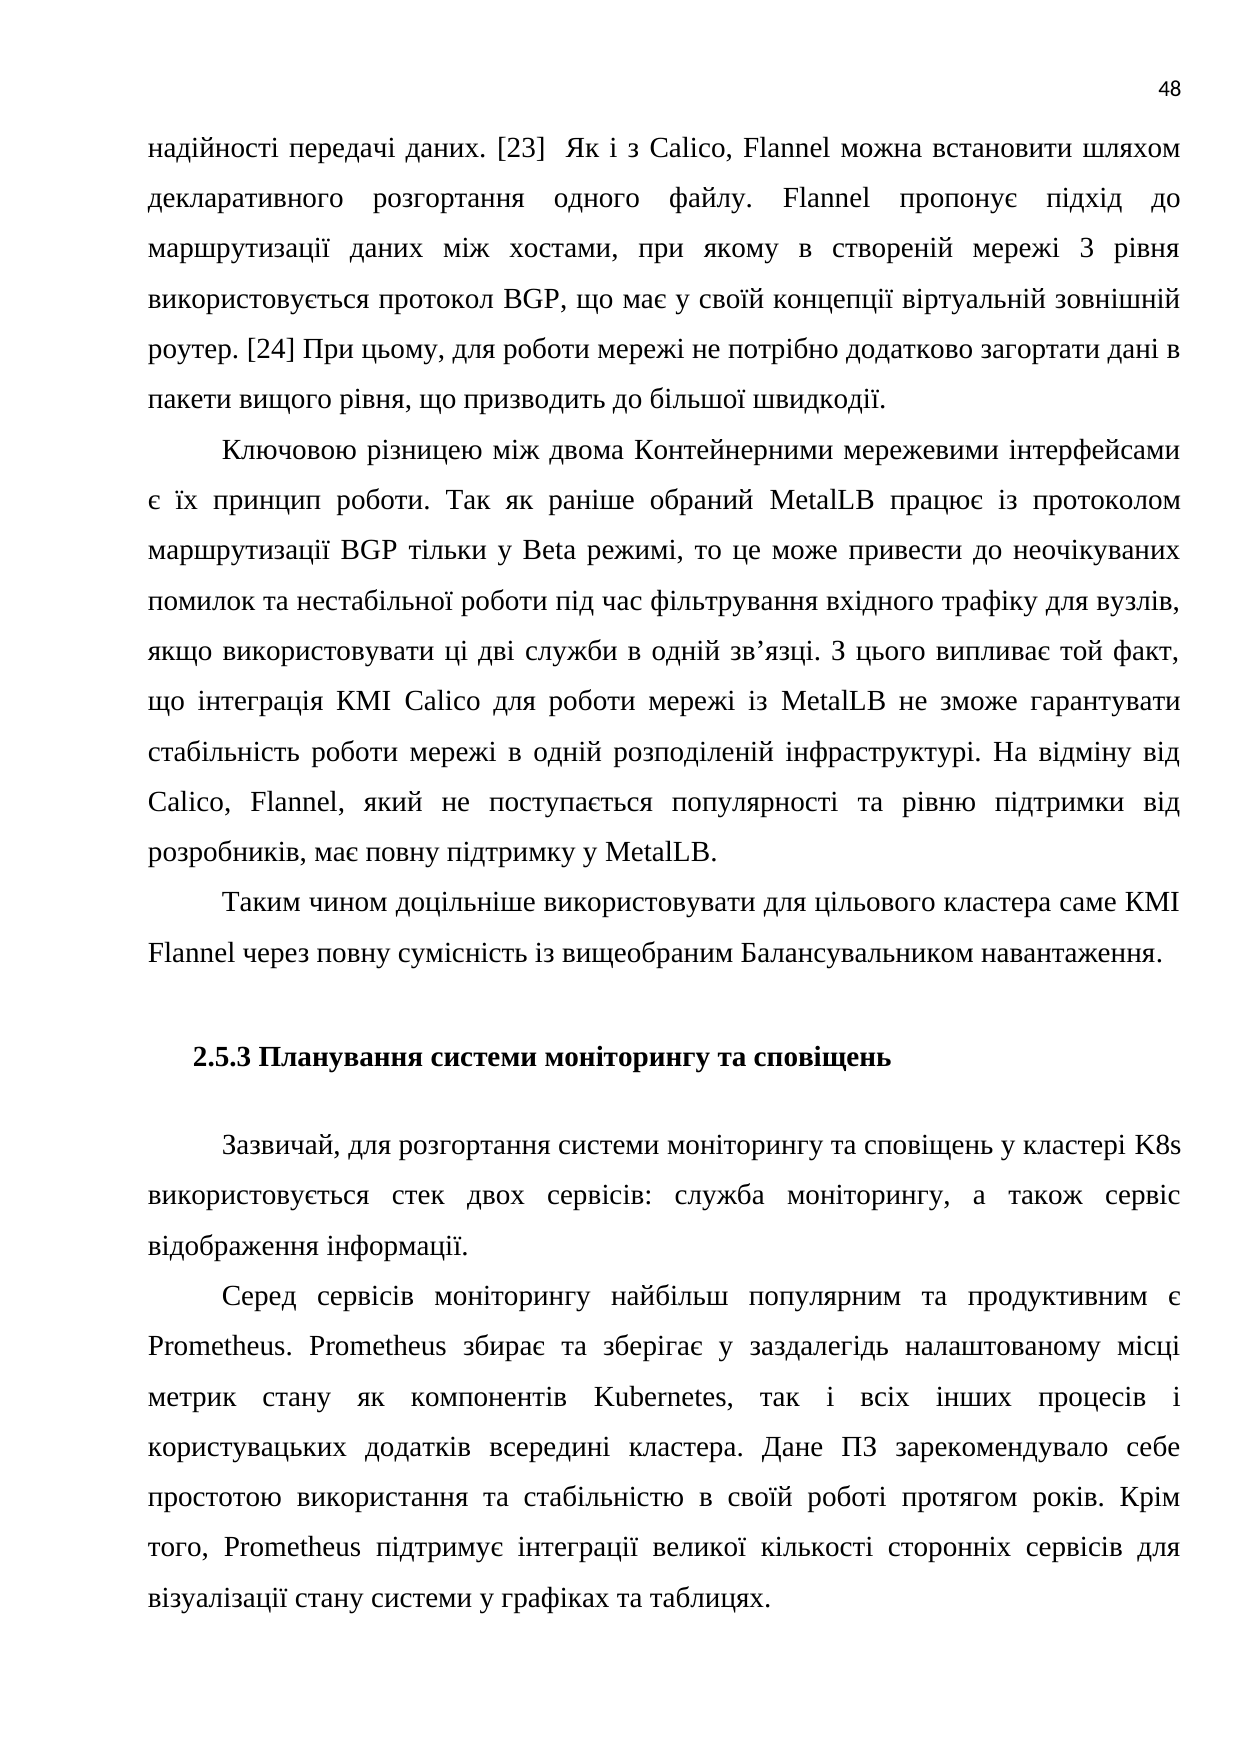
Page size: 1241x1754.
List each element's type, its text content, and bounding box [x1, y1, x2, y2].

text Зазвичай, для розгортання системи моніторингу та сповіщень у кластері K8s використовується стек двох сервісів: служба моніторингу, а також сервіс відображення інформації. [148, 1127, 1181, 1261]
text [148, 130, 1181, 415]
text Ключовою різницею між двома Контейнерними мережевими інтерфейсами є їх принцип роботи. Так як раніше обраний MetalLB працює із протоколом маршрутизації BGP тільки у Beta режимі, то це може привести до неочікуваних помилок та нестабільної роботи під час фільтрування вхідного трафіку для вузлів, якщо використовувати ці дві служби в одній зв’язці. З цього випливає той факт, що інтеграція КМІ Calico для роботи мережі із MetalLB не зможе гарантувати стабільність роботи мережі в одній розподіленій інфраструктурі. На відміну від Calico, Flannel, який не поступається популярності та рівню підтримки від розробників, має повну підтримку у MetalLB. [148, 432, 1181, 868]
text Серед сервісів моніторингу найбільш популярним та продуктивним є Prometheus. Prometheus збирає та зберігає у заздалегідь налаштованому місці метрик стану як компонентів Kubernetes, так і всіх інших процесів і користувацьких додатків всередині кластера. Дане ПЗ зарекомендувало себе простотою використання та стабільністю в своїй роботі протягом років. Крім того, Prometheus підтримує інтеграції великої кількості сторонніх сервісів для візуалізації стану системи у графіках та таблицях. [148, 1278, 1181, 1613]
text Таким чином доцільніше використовувати для цільового кластера саме КМІ Flannel через повну сумісність із вищеобраним Балансувальником навантаження. [148, 884, 1181, 968]
subtitle Планування системи моніторингу та сповіщень [193, 1039, 1181, 1073]
